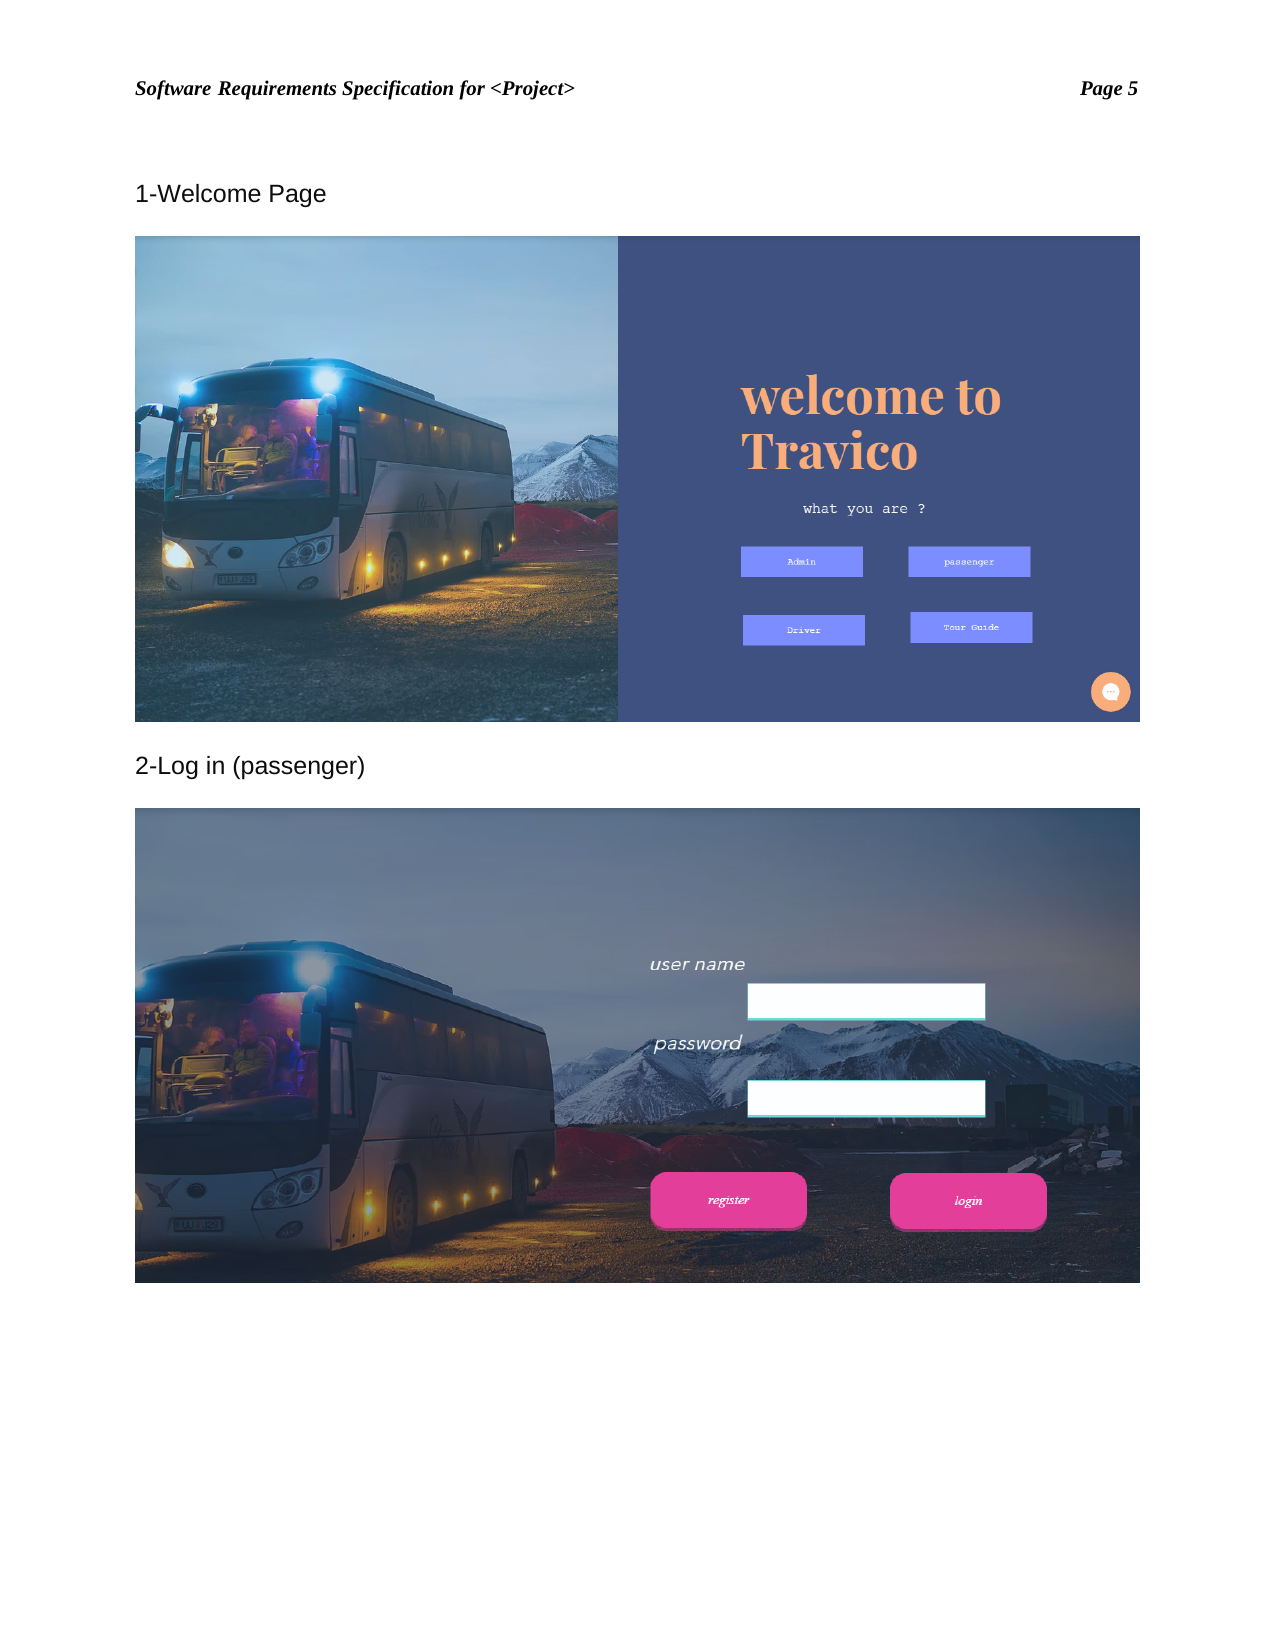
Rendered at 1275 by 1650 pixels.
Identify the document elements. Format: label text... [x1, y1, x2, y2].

text 2-Log in (passenger) [135, 751, 1140, 779]
text 1-Welcome Page [135, 179, 1140, 207]
picture [135, 236, 1140, 722]
picture [135, 808, 1140, 1283]
